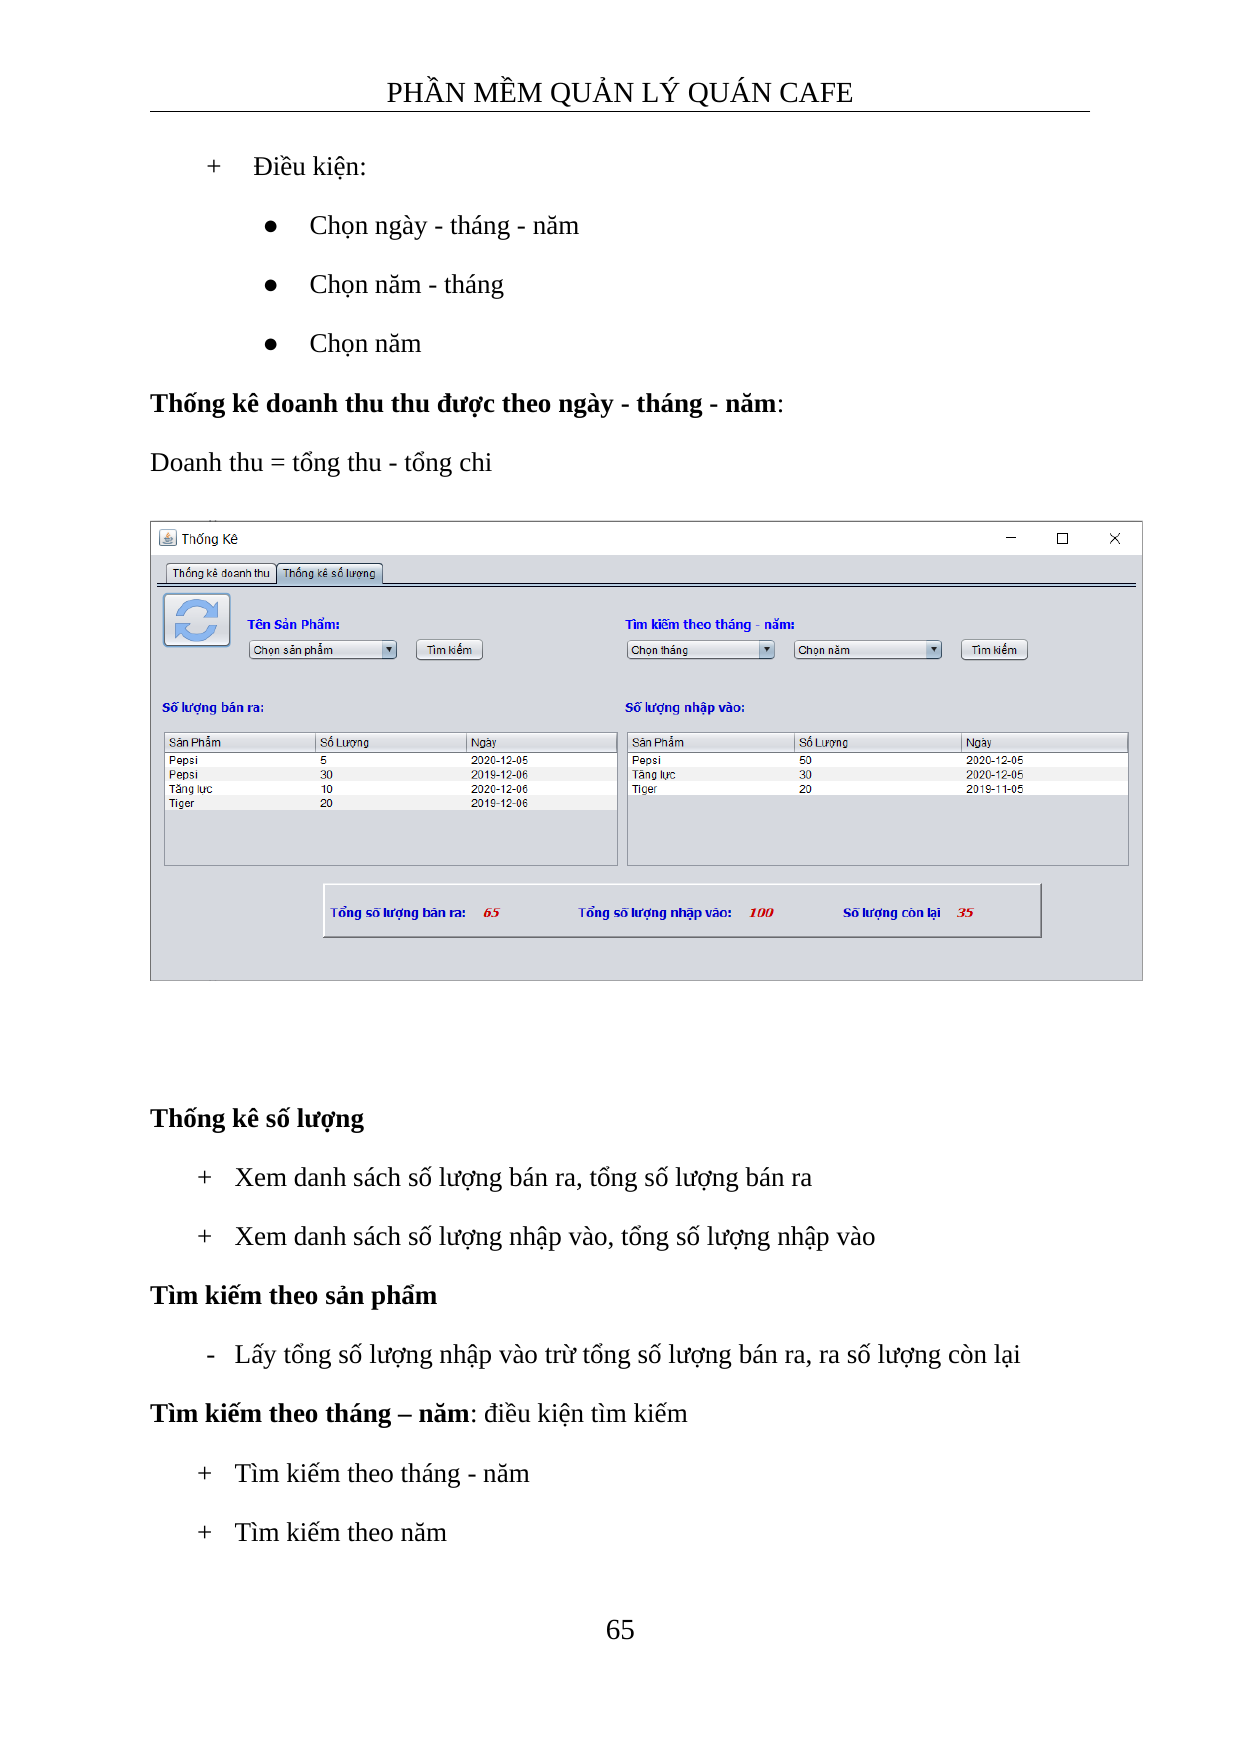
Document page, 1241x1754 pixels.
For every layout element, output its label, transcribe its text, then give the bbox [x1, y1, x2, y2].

list Tìm kiếm theo tháng - năm [197, 1457, 1090, 1488]
list Xem danh sách số lượng nhập vào, tổng số lượng nhập vào [197, 1220, 1090, 1251]
text Tìm kiếm theo tháng – năm: điều kiện tìm kiếm [150, 1398, 1090, 1429]
list Chọn năm - tháng [253, 268, 1090, 299]
list Xem danh sách số lượng bán ra, tổng số lượng bán ra [197, 1161, 1090, 1192]
text Doanh thu = tổng thu - tổng chi [150, 446, 1090, 477]
text Tìm kiếm theo sản phẩm [150, 1279, 1090, 1310]
text Thống kê doanh thu thu được theo ngày - tháng - năm: [150, 387, 1090, 418]
list Lấy tổng số lượng nhập vào trừ tổng số lượng bán ra, ra số lượng còn lại [206, 1338, 1090, 1369]
list Chọn năm [253, 327, 1090, 359]
text Thống kê số lượng [150, 1102, 1090, 1133]
list Điều kiện: [206, 150, 1090, 181]
list Chọn ngày - tháng - năm [253, 209, 1090, 240]
list Tìm kiếm theo năm [197, 1516, 1090, 1547]
picture [150, 520, 1143, 981]
